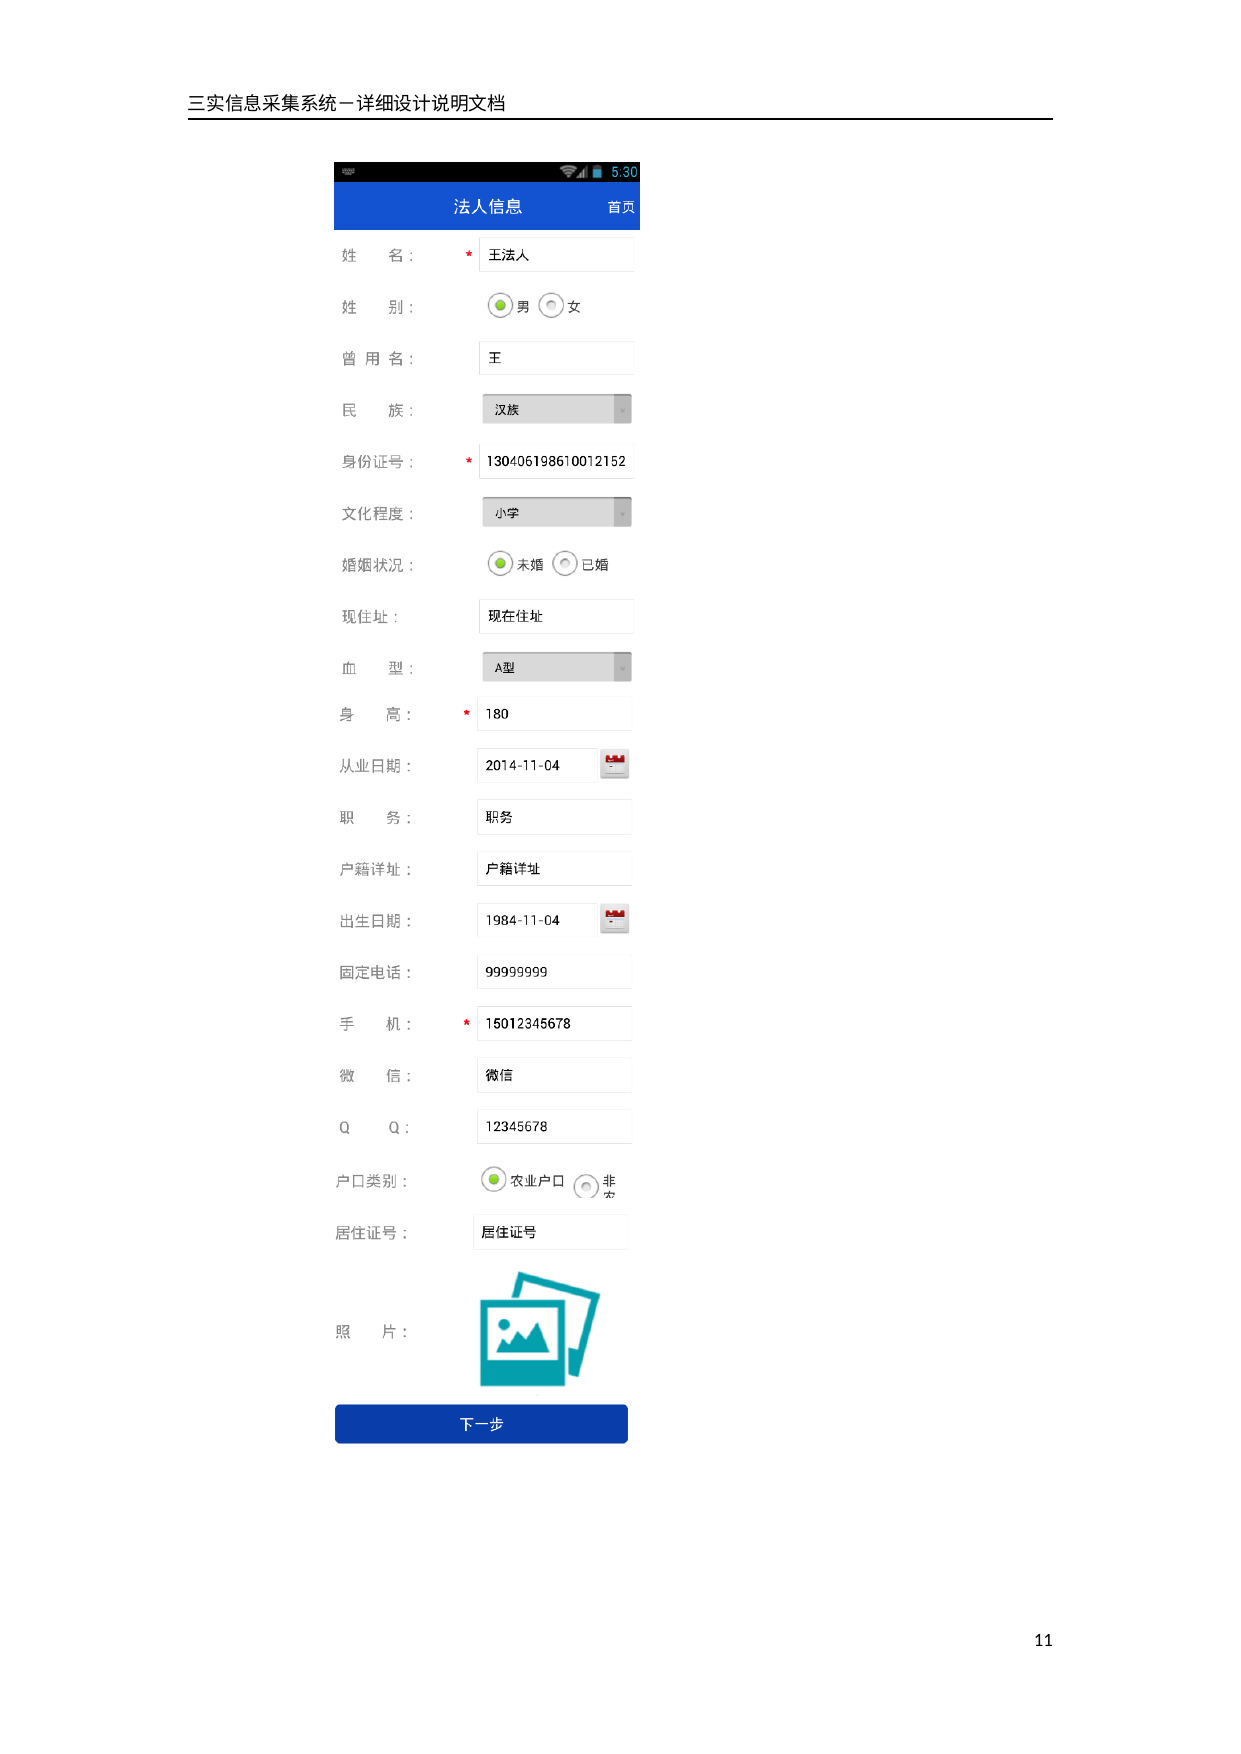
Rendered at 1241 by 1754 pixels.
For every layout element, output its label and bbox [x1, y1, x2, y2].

picture [334, 162, 641, 1453]
